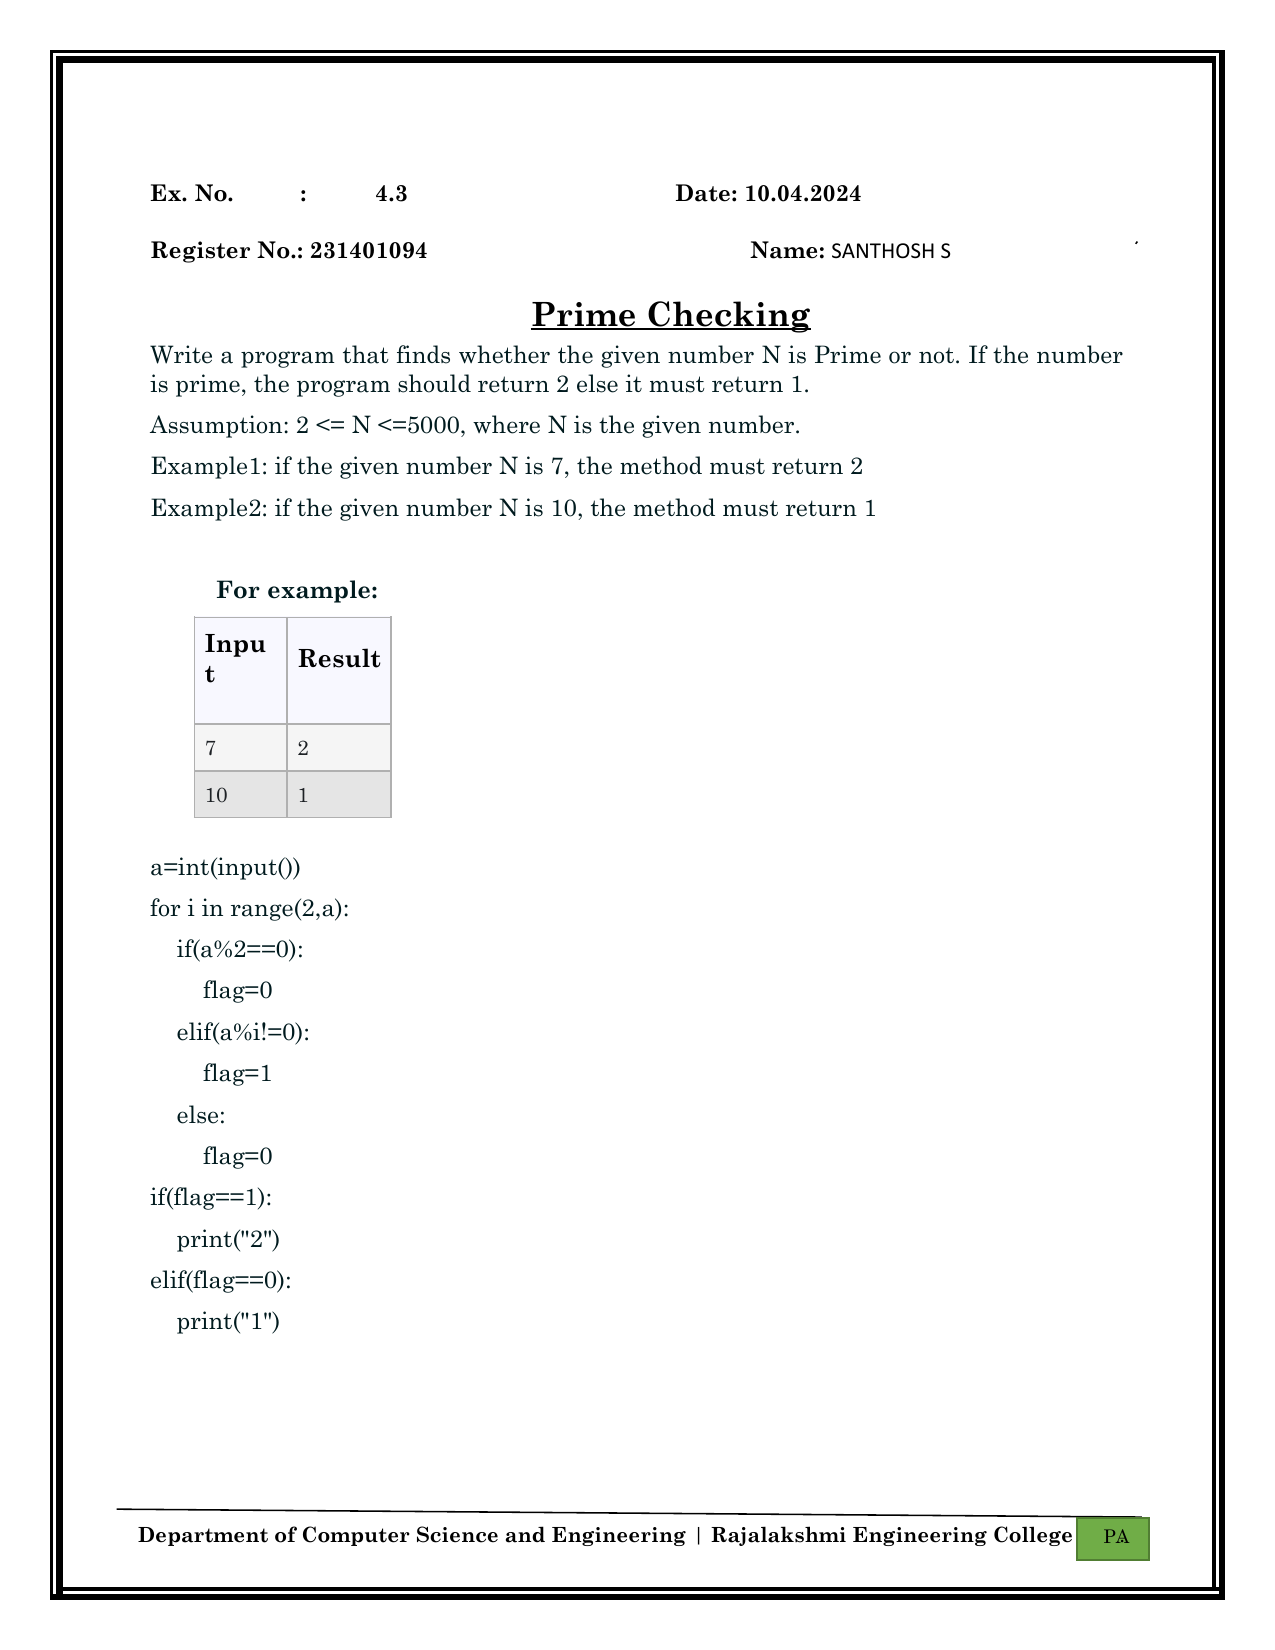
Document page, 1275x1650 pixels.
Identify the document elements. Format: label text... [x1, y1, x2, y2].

text flag=1 [150, 1058, 1125, 1087]
text For example: [216, 575, 1125, 604]
text if(a%2==0): [150, 934, 1125, 963]
text flag=0 [150, 975, 1125, 1004]
text flag=0 [150, 1141, 1125, 1169]
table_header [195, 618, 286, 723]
text else: [150, 1099, 1125, 1128]
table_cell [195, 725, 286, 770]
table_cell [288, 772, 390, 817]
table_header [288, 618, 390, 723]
text Assumption: 2 <= N <=5000, where N is the given number. [150, 410, 1125, 438]
text Register No.: 231401094 Name: SANTHOSH S [150, 236, 1125, 264]
text Example2: if the given number N is 10, the method must return 1 [150, 492, 1125, 521]
text Ex. No. : 4.3 Date: 10.04.2024 [150, 179, 1125, 207]
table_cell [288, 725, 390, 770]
text print("2") [150, 1223, 1125, 1252]
text elif(flag==0): [150, 1265, 1125, 1294]
text elif(a%i!=0): [150, 1017, 1125, 1046]
text for i in range(2,a): [150, 893, 1125, 921]
text print("1") [150, 1306, 1125, 1335]
text if(flag==1): [150, 1182, 1125, 1211]
text Example1: if the given number N is 7, the method must return 2 [150, 451, 1125, 480]
text Prime Checking [216, 293, 1125, 333]
text Write a program that finds whether the given number N is Prime or not. If the number is prime, the program should return 2 else it must return 1. [150, 339, 1125, 397]
text a=int(input()) [150, 851, 1125, 880]
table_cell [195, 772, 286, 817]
